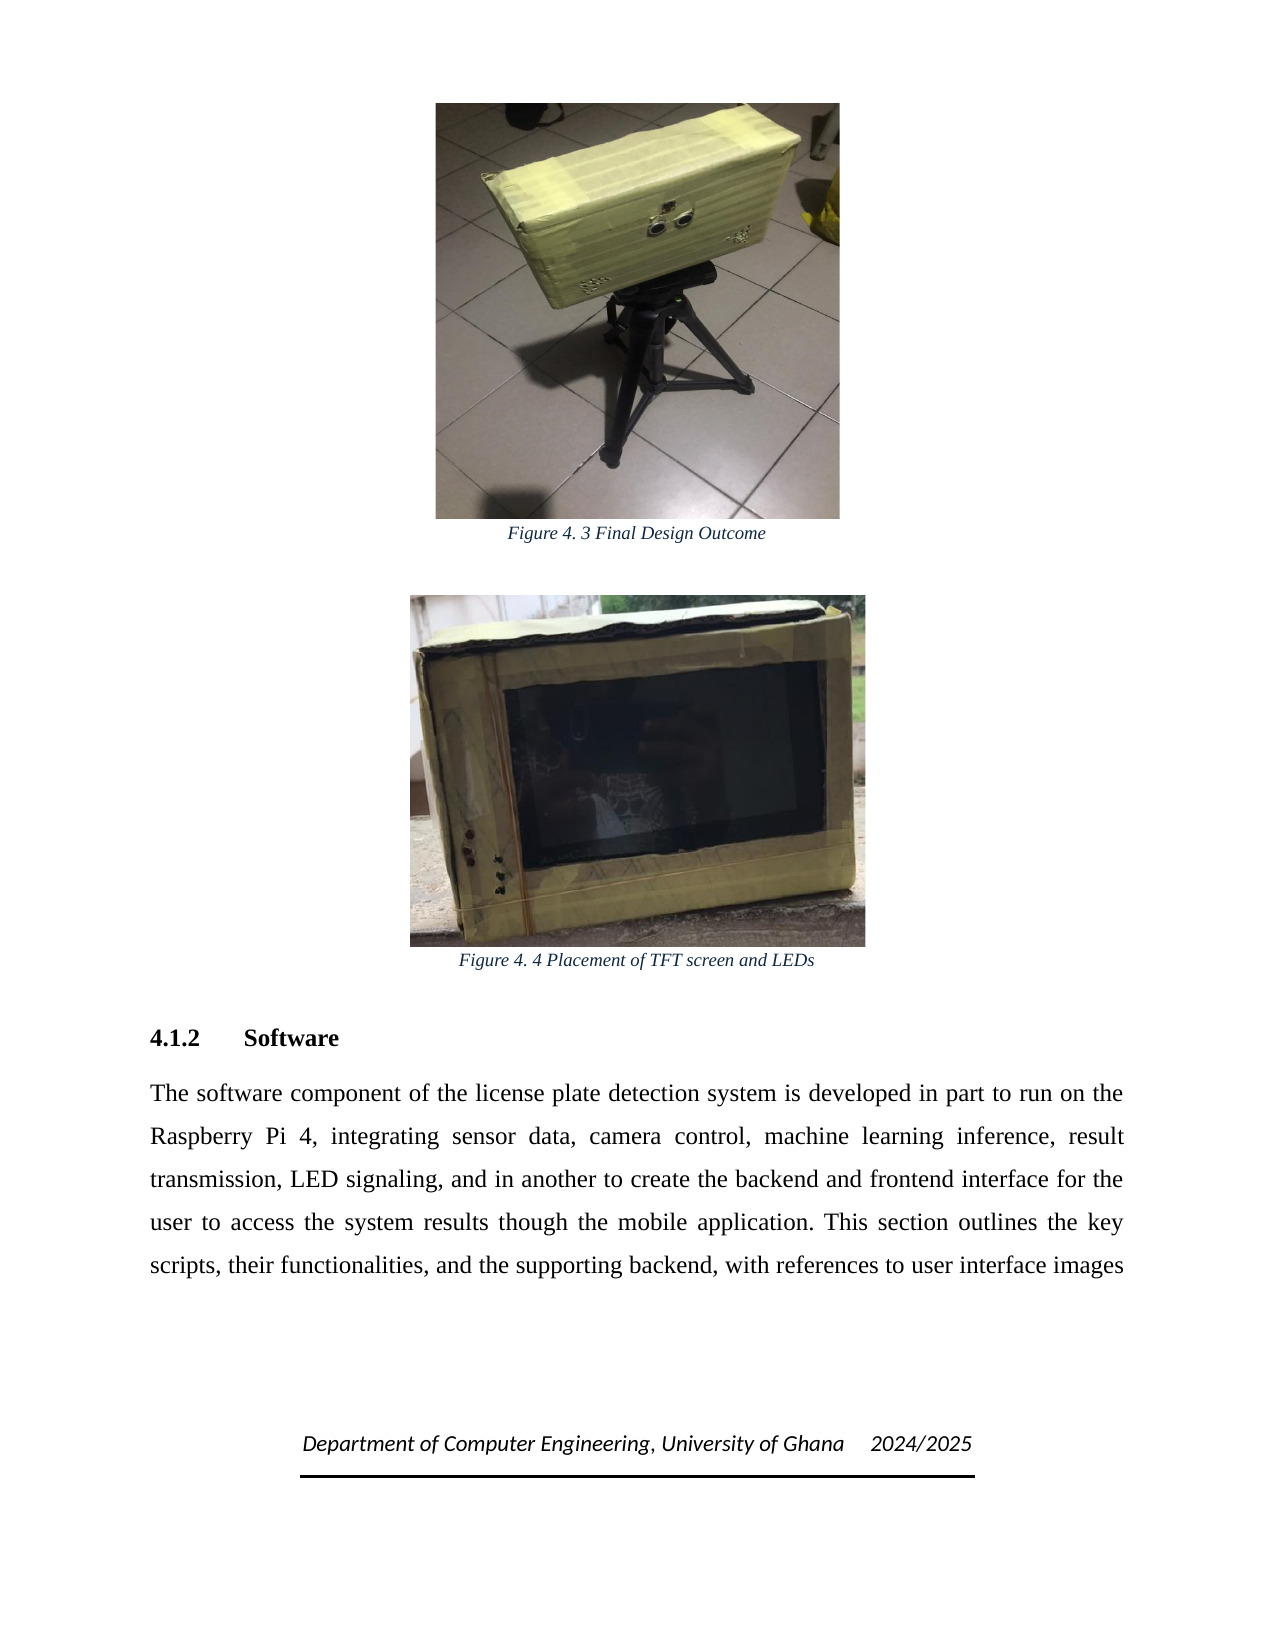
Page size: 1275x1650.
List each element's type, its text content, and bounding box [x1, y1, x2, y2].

text Figure 4. 4 Placement of TFT screen and LEDs [150, 949, 1125, 971]
text Figure 4. 3 Final Design Outcome [150, 522, 1125, 543]
subtitle 4.1.2 Software [150, 1023, 1125, 1052]
picture [410, 595, 866, 947]
picture [435, 103, 840, 519]
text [150, 1078, 1125, 1279]
